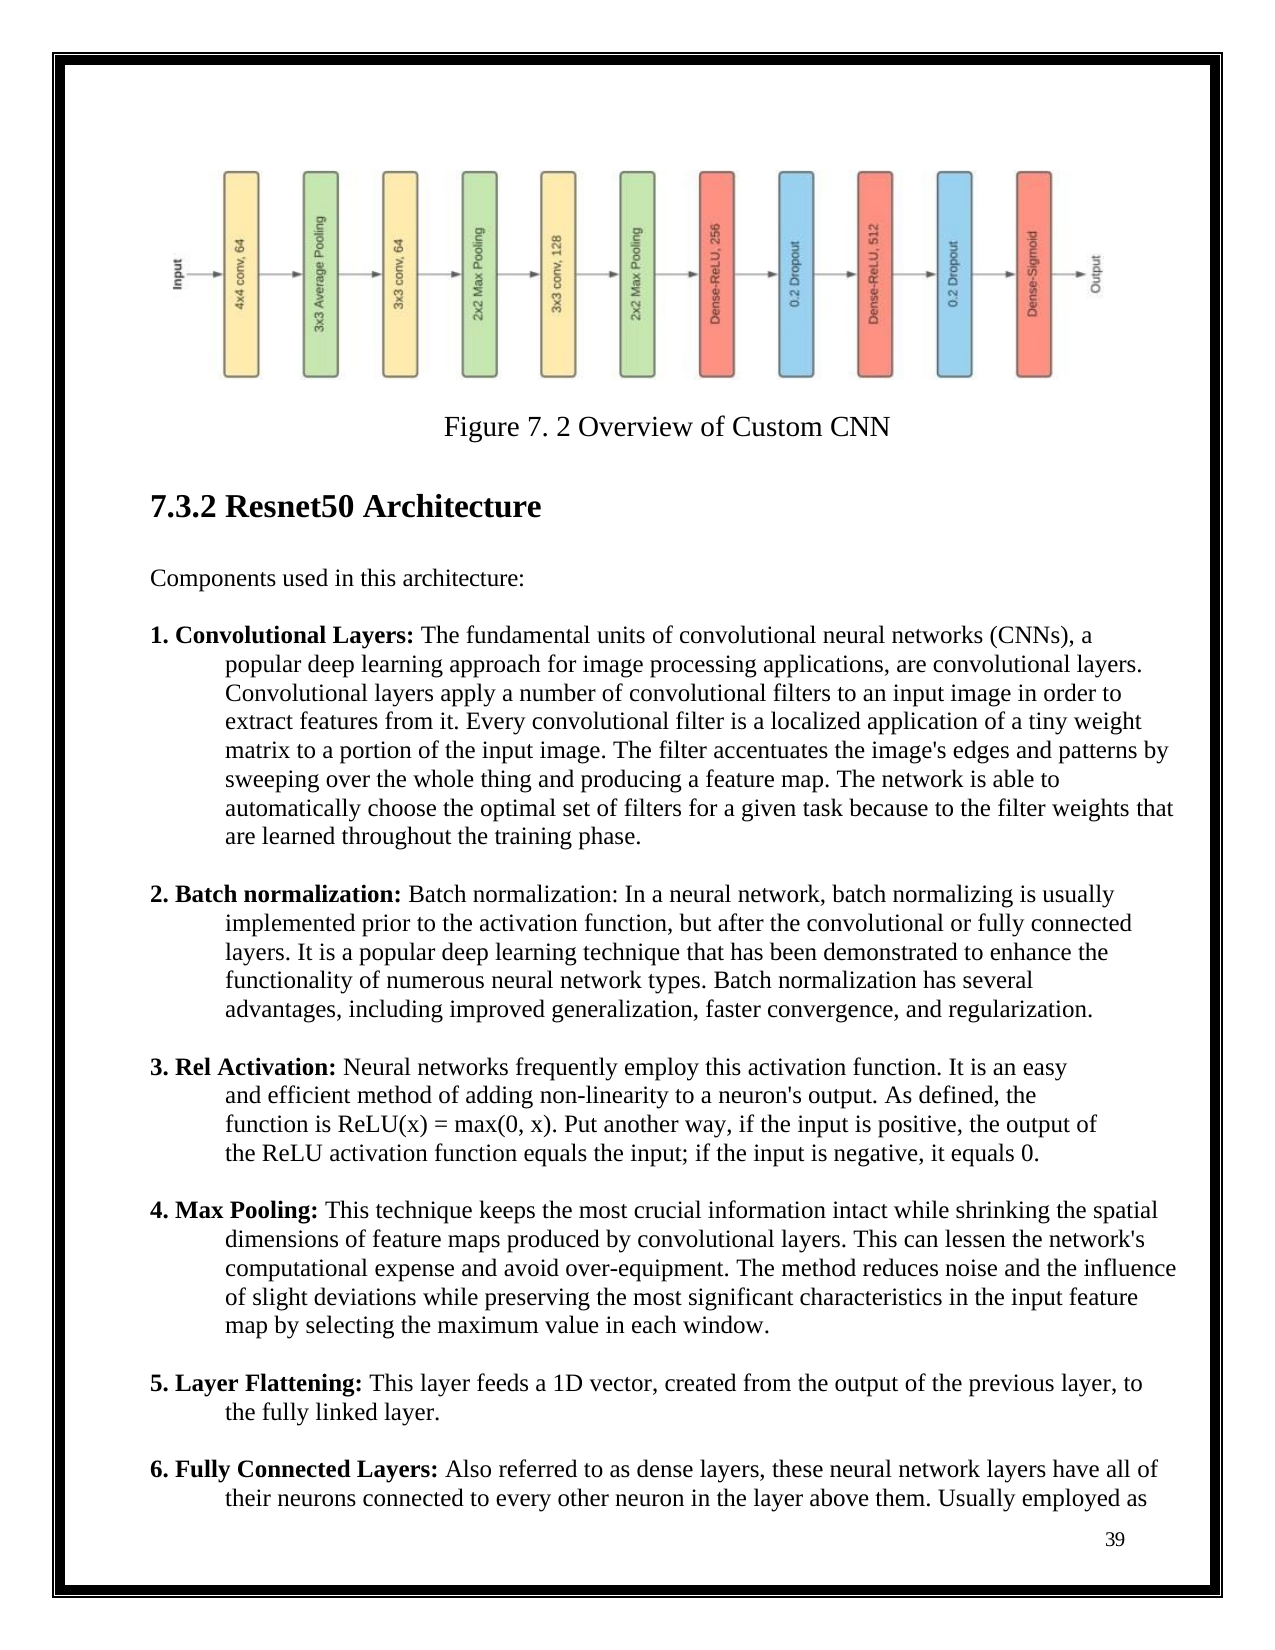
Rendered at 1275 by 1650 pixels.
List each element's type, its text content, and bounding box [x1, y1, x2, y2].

subtitle Resnet50 Architecture [150, 486, 1200, 524]
picture [172, 170, 1104, 380]
list Max Pooling: This technique keeps the most crucial information intact while shrinking the spatial dimensions of feature maps produced by convolutional layers. This can lessen the network's computational expense and avoid over-equipment. The method reduces noise and the influence of slight deviations while preserving the most significant characteristics in the input feature map by selecting the maximum value in each window. [150, 1195, 1177, 1339]
text Components used in this architecture: [150, 563, 1200, 591]
list Rel Activation: Neural networks frequently employ this activation function. It is an easy and efficient method of adding non-linearity to a neuron's output. As defined, the function is ReLU(x) = max(0, x). Put another way, if the input is positive, the output of the ReLU activation function equals the input; if the input is negative, it equals 0. [150, 1052, 1109, 1167]
list Batch normalization: Batch normalization: In a neural network, batch normalizing is usually implemented prior to the activation function, but after the convolutional or fully connected layers. It is a popular deep learning technique that has been demonstrated to enhance the functionality of numerous neural network types. Batch normalization has several advantages, including improved generalization, faster convergence, and regularization. [150, 879, 1156, 1023]
text Figure 7. 2 Overview of Custom CNN [150, 409, 1184, 443]
list Convolutional Layers: The fundamental units of convolutional neural networks (CNNs), a popular deep learning approach for image processing applications, are convolutional layers. Convolutional layers apply a number of convolutional filters to an input image in order to extract features from it. Every convolutional filter is a localized application of a tiny weight matrix to a portion of the input image. The filter accentuates the image's edges and patterns by sweeping over the whole thing and producing a feature map. The network is able to automatically choose the optimal set of filters for a given task because to the filter weights that are learned throughout the training phase. [150, 620, 1174, 850]
list Layer Flattening: This layer feeds a 1D vector, created from the output of the previous layer, to the fully linked layer. [150, 1368, 1179, 1425]
list Fully Connected Layers: Also referred to as dense layers, these neural network layers have all of their neurons connected to every other neuron in the layer above them. Usually employed as [150, 1454, 1158, 1512]
